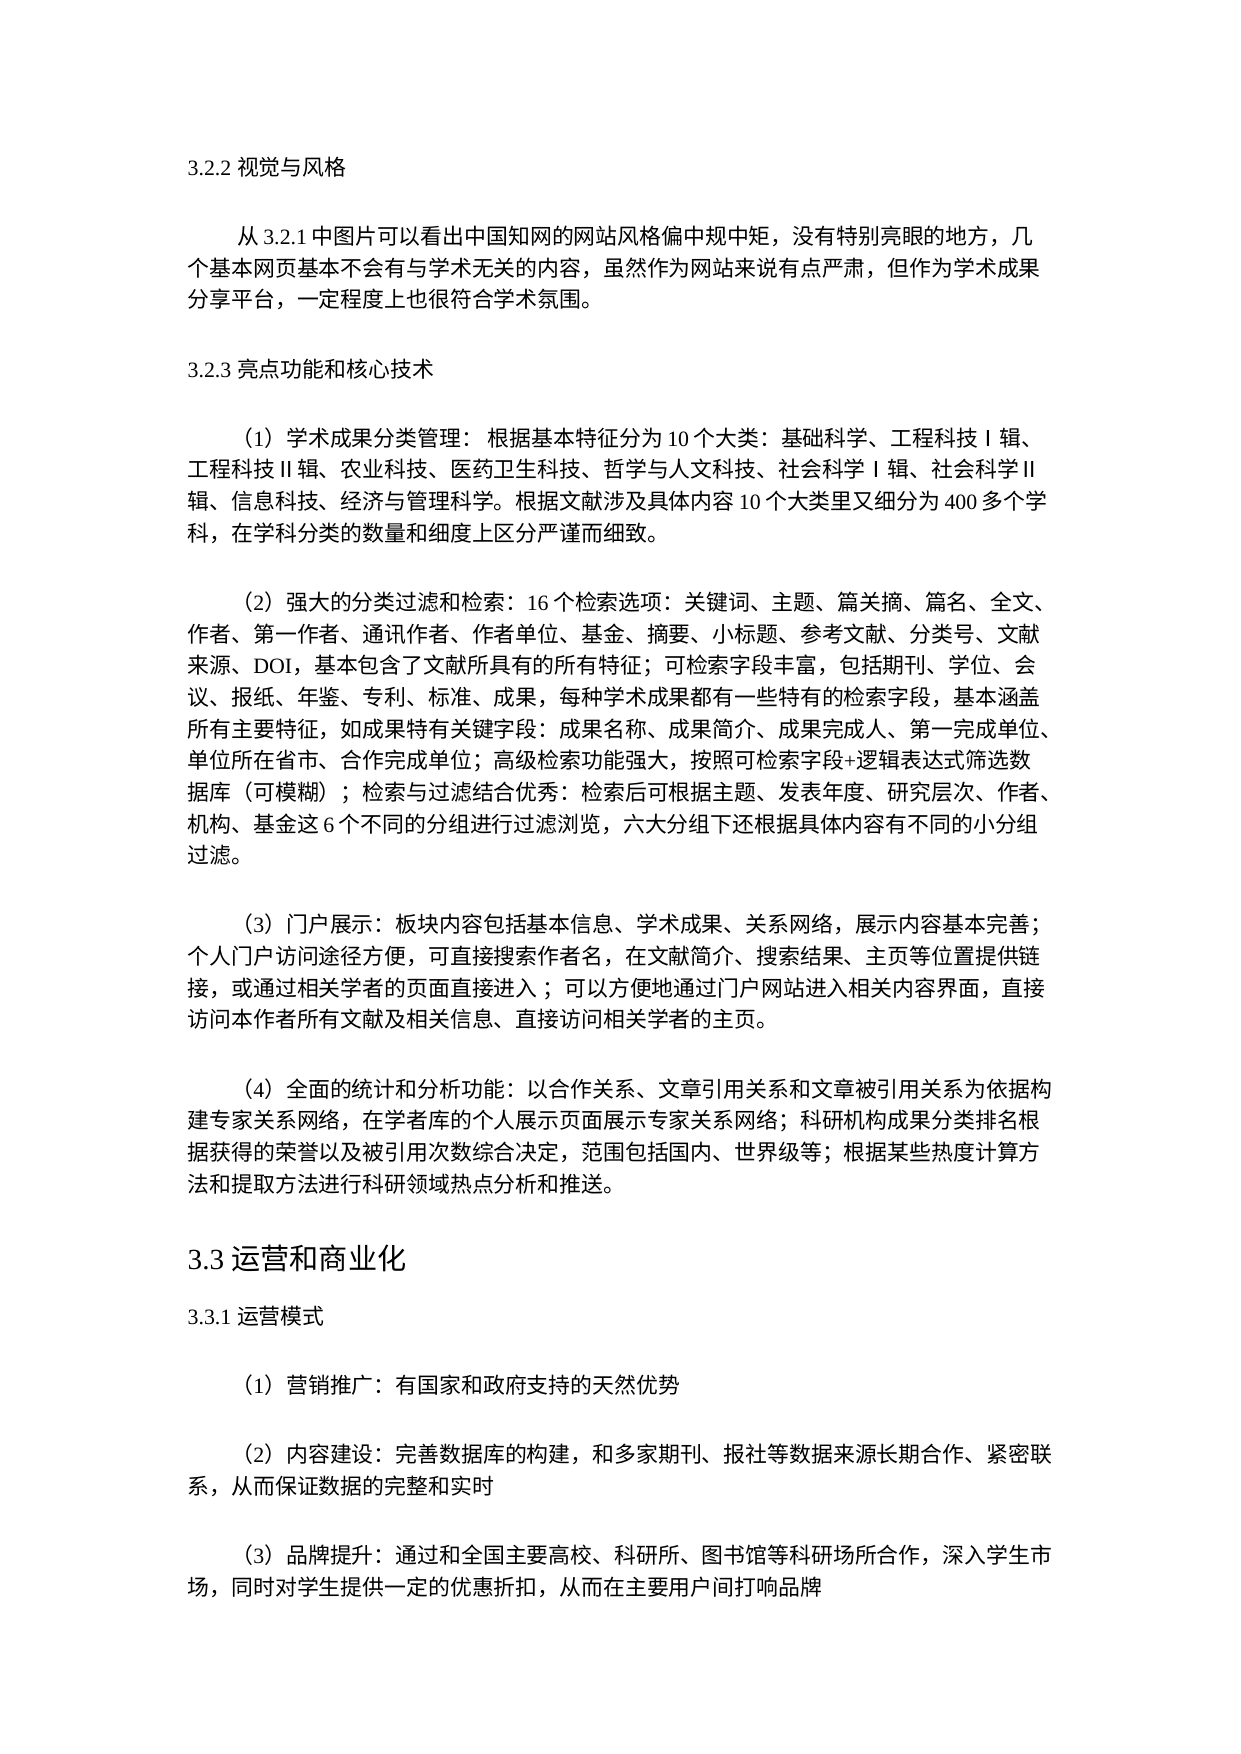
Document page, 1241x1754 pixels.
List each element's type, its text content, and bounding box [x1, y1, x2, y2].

text （2）强大的分类过滤和检索：16个检索选项：关键词、主题、篇关摘、篇名、全文、作者、第一作者、通讯作者、作者单位、基金、摘要、小标题、参考文献、分类号、文献来源、DOI，基本包含了文献所具有的所有特征；可检索字段丰富，包括期刊、学位、会议、报纸、年鉴、专利、标准、成果，每种学术成果都有一些特有的检索字段，基本涵盖所有主要特征，如成果特有关键字段：成果名称、成果简介、成果完成人、第一完成单位、单位所在省市、合作完成单位；高级检索功能强大，按照可检索字段+逻辑表达式筛选数据库（可模糊）；检索与过滤结合优秀：检索后可根据主题、发表年度、研究层次、作者、机构、基金这6个不同的分组进行过滤浏览，六大分组下还根据具体内容有不同的小分组过滤。 [187, 585, 1053, 870]
subtitle 3.3.1 运营模式 [187, 1299, 1053, 1331]
subtitle 3.3 运营和商业化 [187, 1236, 1053, 1278]
text （1）营销推广：有国家和政府支持的天然优势 [187, 1368, 1053, 1400]
text （2）内容建设：完善数据库的构建，和多家期刊、报社等数据来源长期合作、紧密联系，从而保证数据的完整和实时 [187, 1437, 1053, 1501]
text （3）门户展示：板块内容包括基本信息、学术成果、关系网络，展示内容基本完善； 个人门户访问途径方便，可直接搜索作者名，在文献简介、搜索结果、主页等位置提供链接，或通过相关学者的页面直接进入 ；可以方便地通过门户网站进入相关内容界面，直接访问本作者所有文献及相关信息、直接访问相关学者的主页。 [187, 907, 1053, 1034]
subtitle 3.2.3 亮点功能和核心技术 [187, 352, 1053, 383]
text （1）学术成果分类管理： 根据基本特征分为10个大类：基础科学、工程科技Ⅰ辑、工程科技Ⅱ辑、农业科技、医药卫生科技、哲学与人文科技、社会科学Ⅰ辑、社会科学Ⅱ辑、信息科技、经济与管理科学。根据文献涉及具体内容10个大类里又细分为400多个学科，在学科分类的数量和细度上区分严谨而细致。 [187, 421, 1053, 547]
text （4）全面的统计和分析功能：以合作关系、文章引用关系和文章被引用关系为依据构建专家关系网络，在学者库的个人展示页面展示专家关系网络；科研机构成果分类排名根据获得的荣誉以及被引用次数综合决定，范围包括国内、世界级等；根据某些热度计算方法和提取方法进行科研领域热点分析和推送。 [187, 1072, 1053, 1198]
text 从3.2.1中图片可以看出中国知网的网站风格偏中规中矩，没有特别亮眼的地方，几个基本网页基本不会有与学术无关的内容，虽然作为网站来说有点严肃，但作为学术成果分享平台，一定程度上也很符合学术氛围。 [187, 219, 1053, 314]
text （3）品牌提升：通过和全国主要高校、科研所、图书馆等科研场所合作，深入学生市场，同时对学生提供一定的优惠折扣，从而在主要用户间打响品牌 [187, 1538, 1053, 1601]
subtitle 3.2.2 视觉与风格 [187, 150, 1053, 182]
